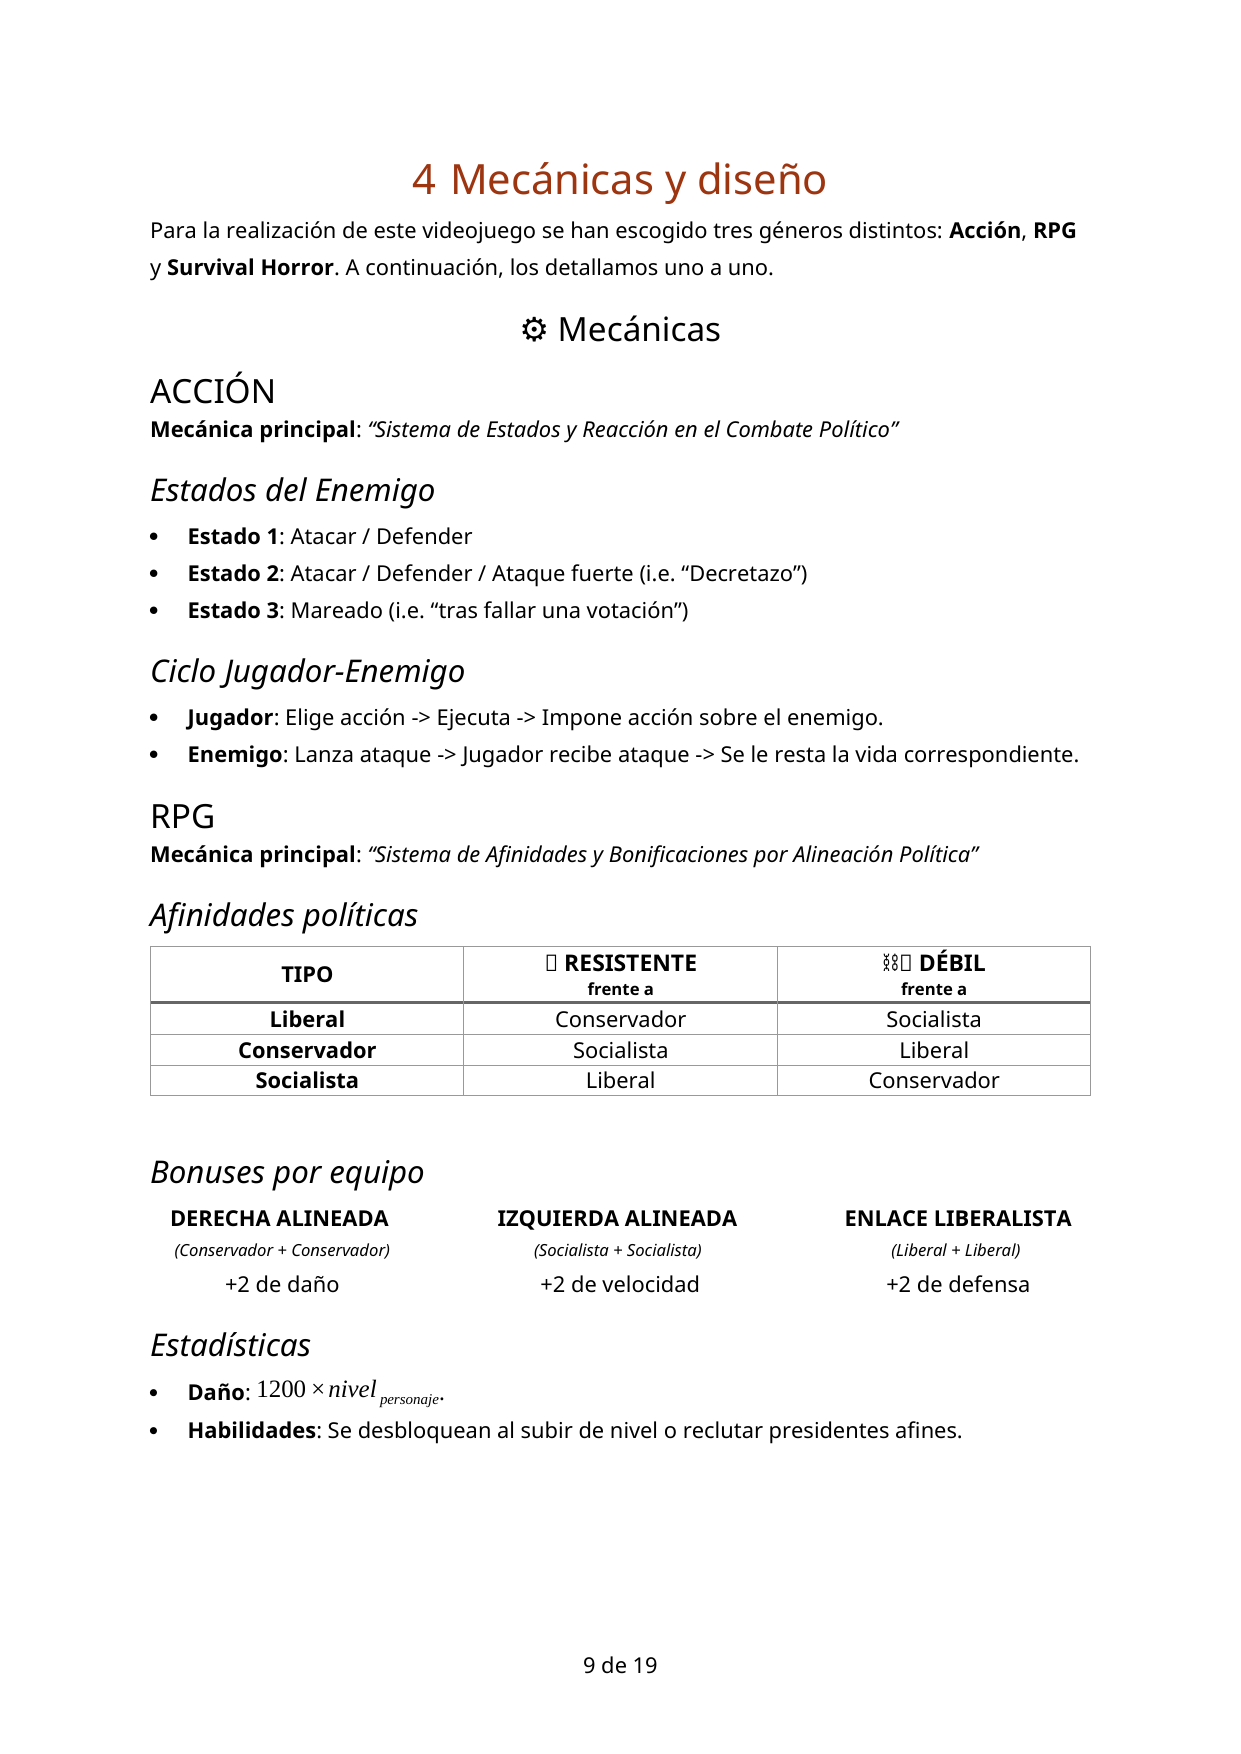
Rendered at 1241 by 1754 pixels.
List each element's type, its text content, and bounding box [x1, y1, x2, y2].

list Jugador: Elige acción -> Ejecuta -> Impone acción sobre el enemigo. [150, 702, 1090, 732]
list Estado 3: Mareado (i.e. “tras fallar una votación”) [150, 595, 1090, 625]
subtitle Estados del Enemigo [150, 467, 1090, 510]
subtitle Mecánicas y diseño [150, 150, 1090, 207]
text DERECHA ALINEADA (Conservador + Conservador) +2 de daño [150, 1203, 414, 1299]
text IZQUIERDA ALINEADA (Socialista + Socialista) +2 de velocidad [488, 1203, 752, 1299]
subtitle RPG [150, 793, 1090, 839]
table_cell Conservador [464, 1004, 777, 1034]
table_cell Conservador [778, 1066, 1090, 1095]
subtitle Estadísticas [150, 1323, 1090, 1365]
subtitle ️ Mecánicas [150, 306, 1090, 352]
table_header RESISTENTE frente a [464, 947, 777, 1001]
subtitle Ciclo Jugador-Enemigo [150, 649, 1090, 692]
text Mecánica principal: “Sistema de Afinidades y Bonificaciones por Alineación Política” [150, 839, 1090, 868]
text Mecánica principal: “Sistema de Estados y Reacción en el Combate Político” [150, 414, 1090, 443]
table_cell Socialista [151, 1066, 463, 1095]
list Enemigo: Lanza ataque -> Jugador recibe ataque -> Se le resta la vida correspondiente. [150, 739, 1090, 769]
text Para la realización de este videojuego se han escogido tres géneros distintos: Acción, RPG y Survival Horror. A continuación, los detallamos uno a uno. [150, 215, 1090, 282]
table_cell Liberal [778, 1035, 1090, 1064]
text ENLACE LIBERALISTA (Liberal + Liberal) +2 de defensa [826, 1203, 1090, 1299]
table_cell Socialista [778, 1004, 1090, 1034]
list Estado 2: Atacar / Defender / Ataque fuerte (i.e. “Decretazo”) [150, 558, 1090, 588]
list Estado 1: Atacar / Defender [150, 521, 1090, 551]
table_header TIPO [151, 947, 463, 1001]
table_cell Socialista [464, 1035, 777, 1064]
table_header ️‍ DÉBIL frente a [778, 947, 1090, 1001]
table_cell Liberal [464, 1066, 777, 1095]
list Daño: . [150, 1376, 1090, 1407]
subtitle ACCIÓN [150, 368, 1090, 414]
subtitle Afinidades políticas [150, 892, 1090, 935]
table_cell Liberal [151, 1004, 463, 1034]
table_cell Conservador [151, 1035, 463, 1064]
subtitle Bonuses por equipo [150, 1150, 1090, 1193]
list Habilidades: Se desbloquean al subir de nivel o reclutar presidentes afines. [150, 1415, 1090, 1444]
